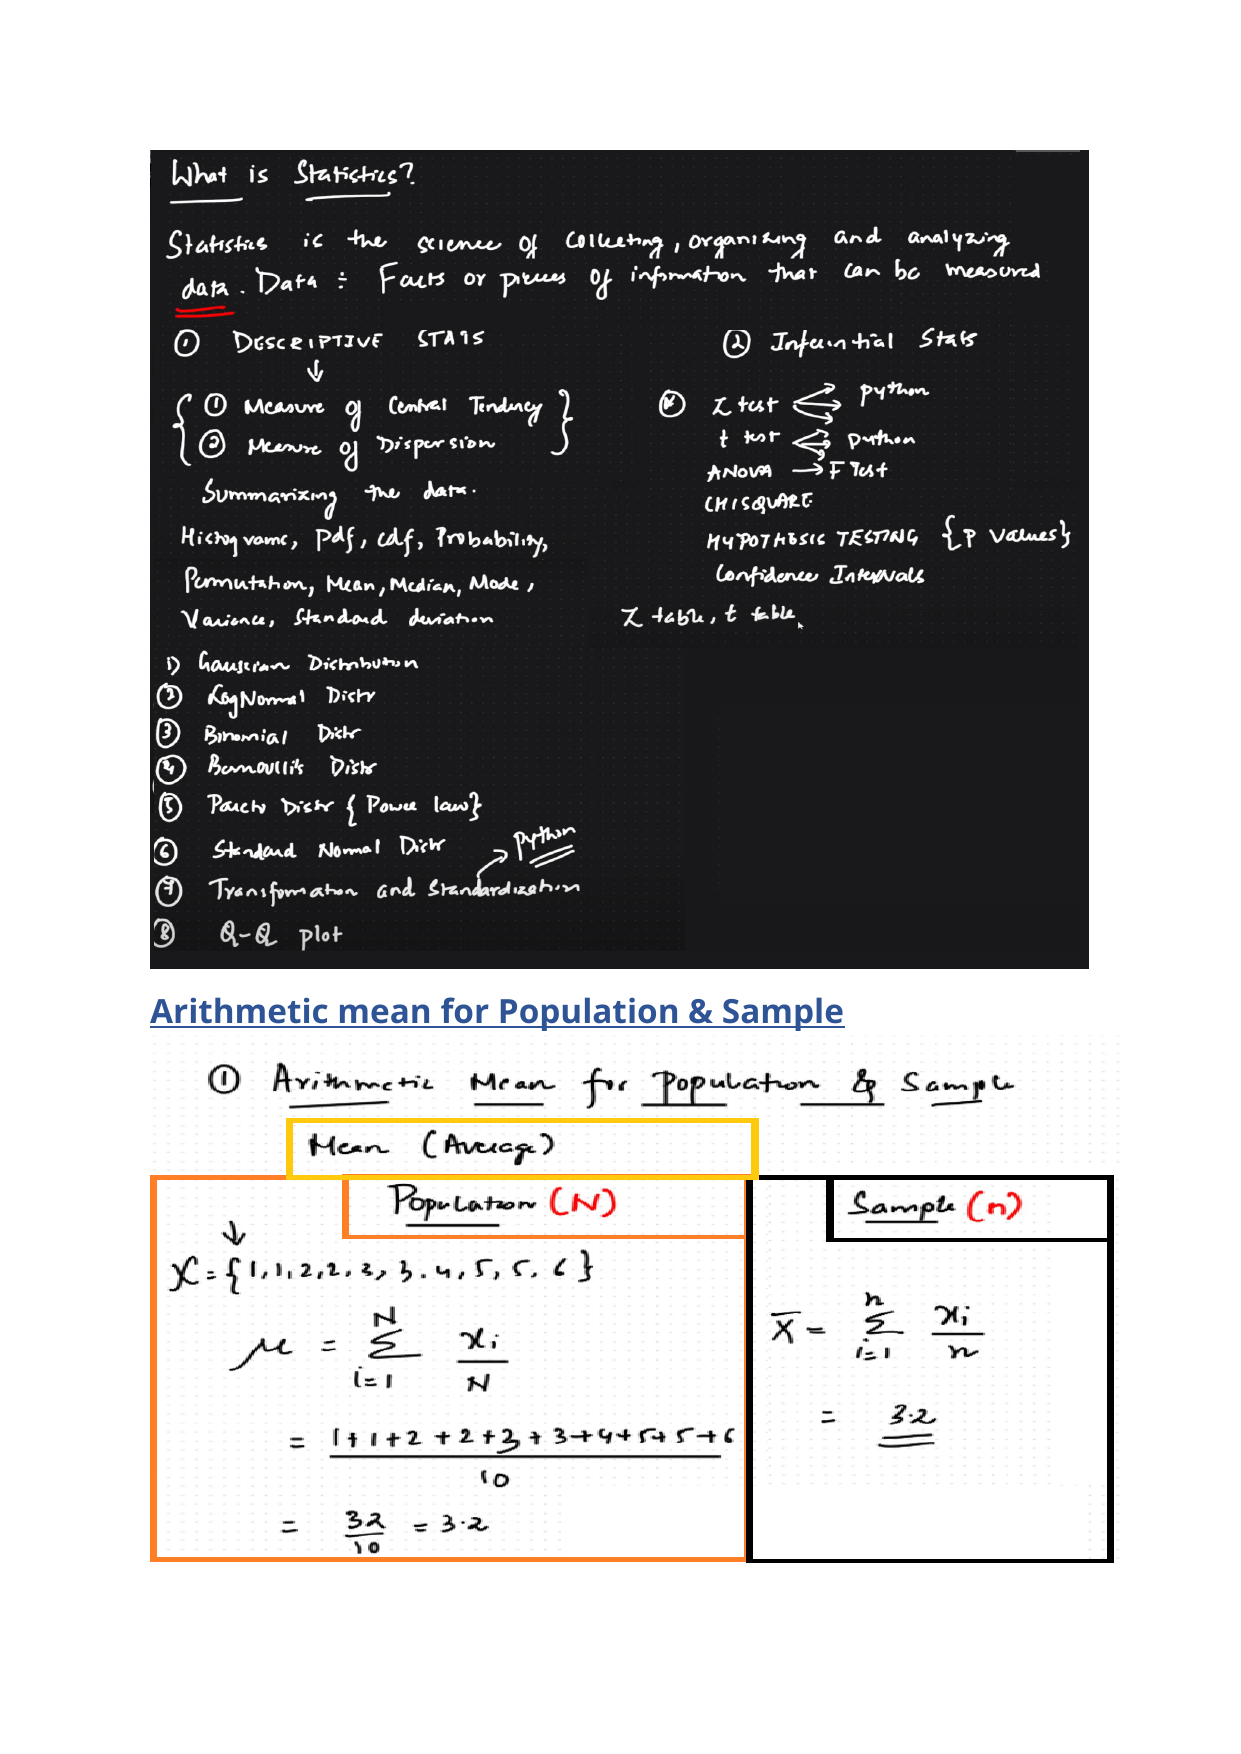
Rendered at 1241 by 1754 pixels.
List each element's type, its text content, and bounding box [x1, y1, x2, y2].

picture [150, 1035, 1122, 1572]
text Arithmetic mean for Population & Sample [150, 988, 1090, 1035]
picture [150, 150, 1089, 969]
